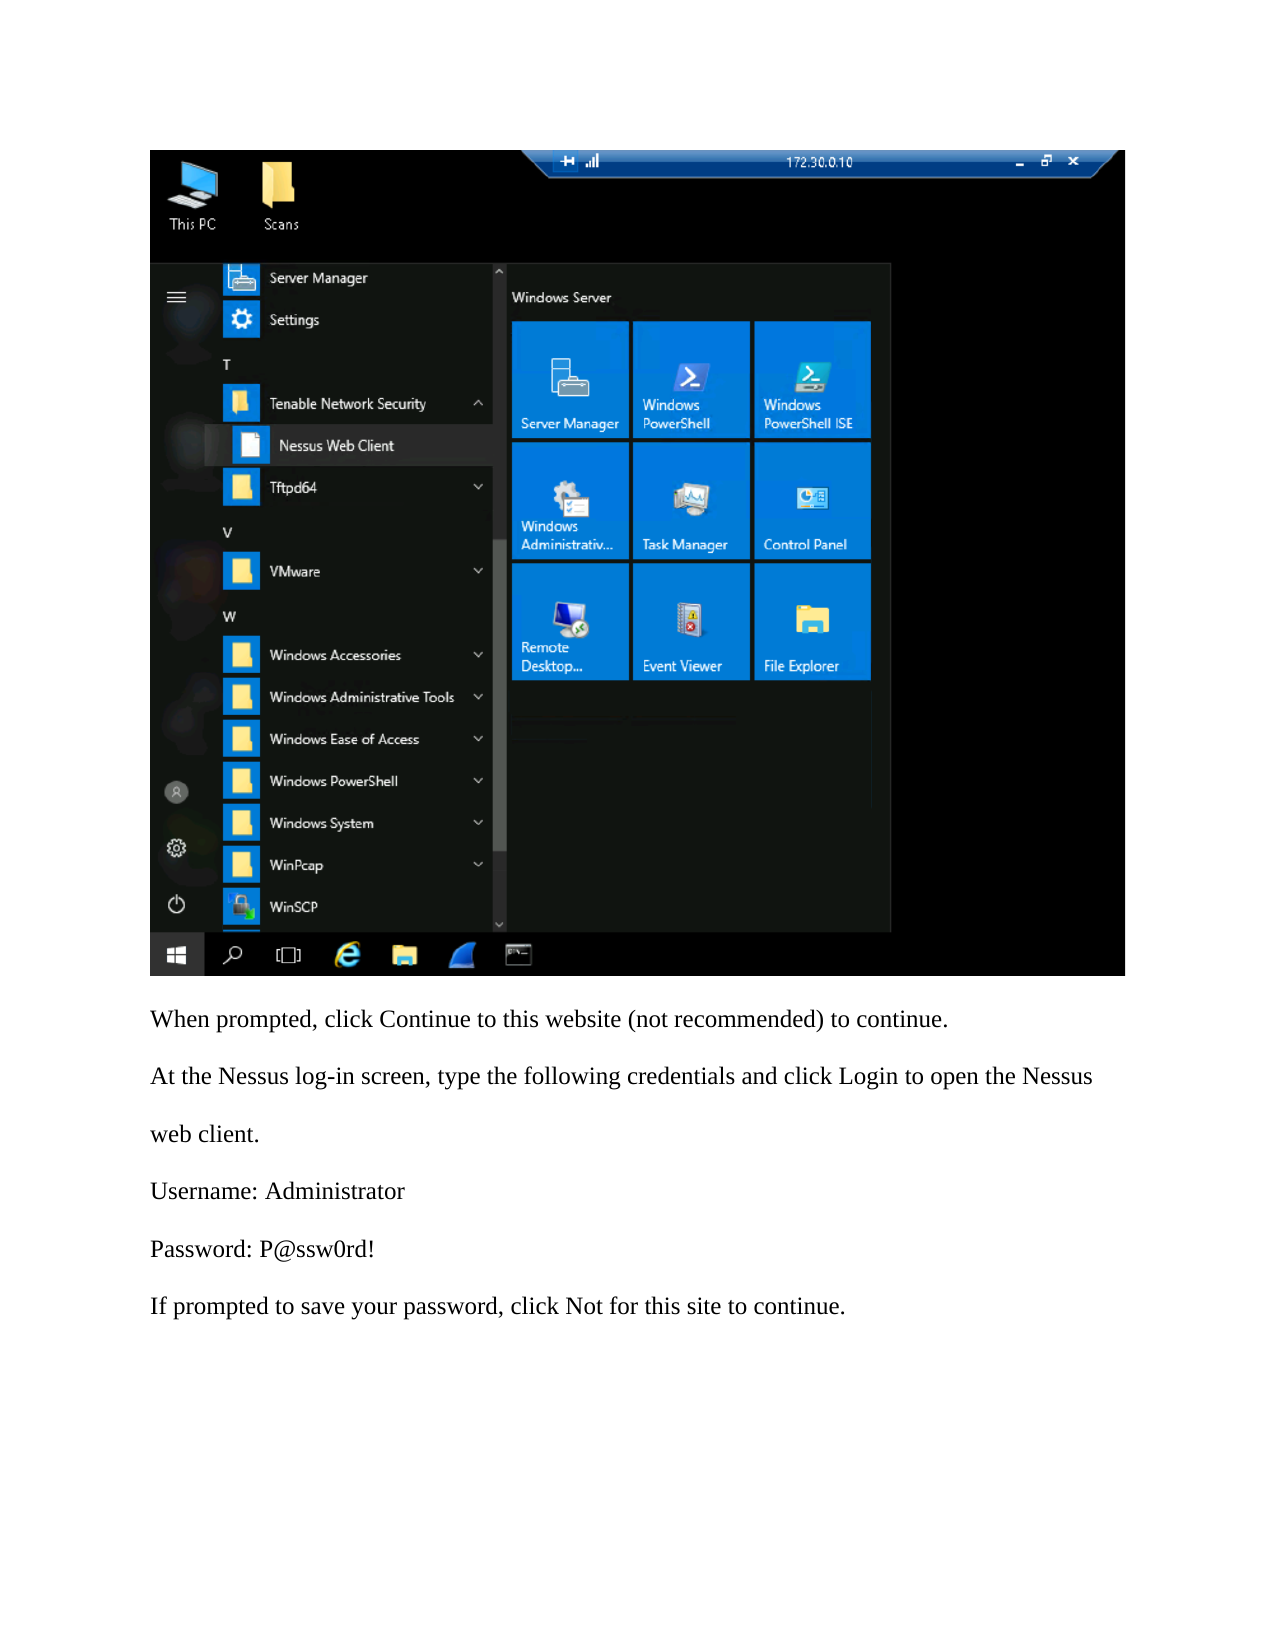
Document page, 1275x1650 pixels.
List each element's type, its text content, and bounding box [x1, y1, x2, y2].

text Username: Administrator [150, 1176, 1125, 1205]
text At the Nessus log-in screen, type the following credentials and click Login to open the Nessus web client. [150, 1061, 1125, 1148]
picture [150, 150, 1125, 976]
text If prompted to save your password, click Not for this site to continue. [150, 1291, 1125, 1320]
text When prompted, click Continue to this website (not recommended) to continue. [150, 1004, 1125, 1033]
text Password: P@ssw0rd! [150, 1234, 1125, 1263]
